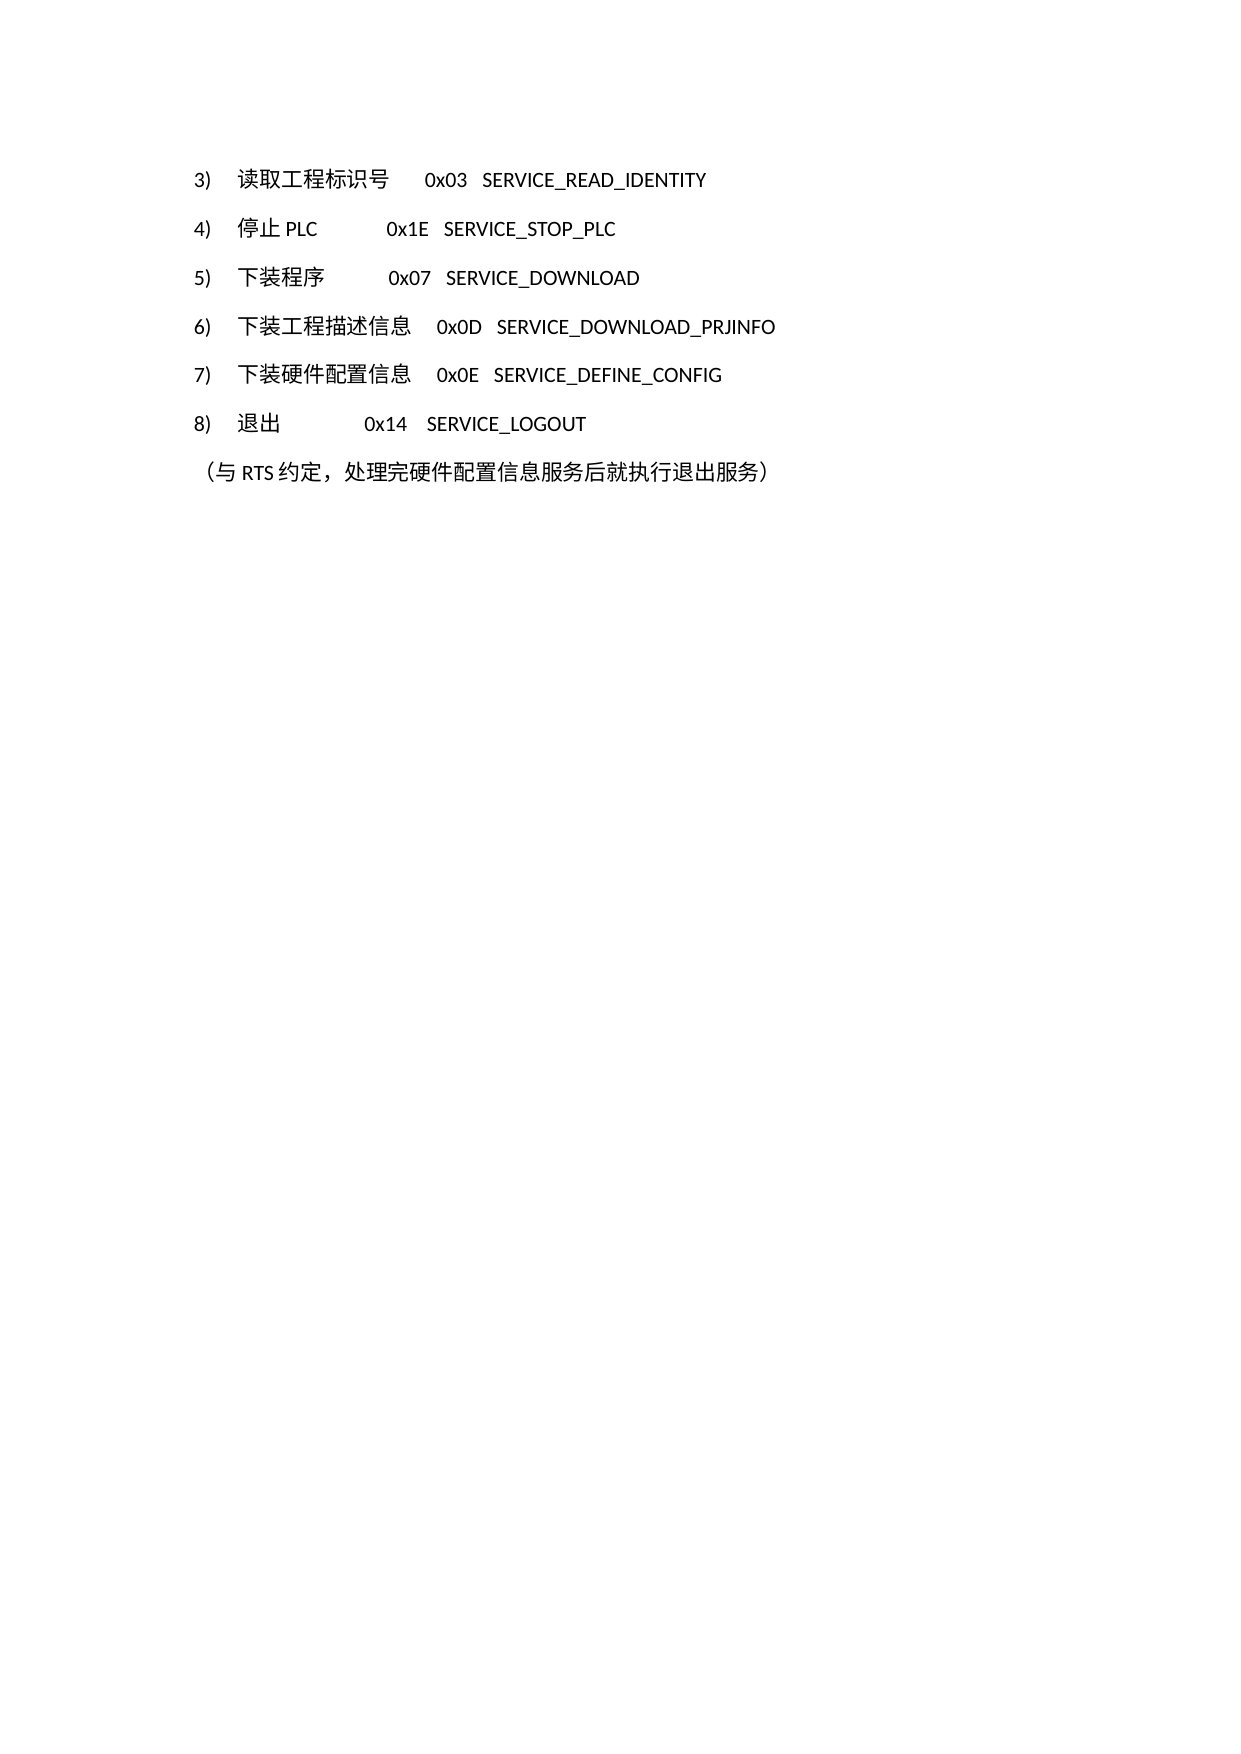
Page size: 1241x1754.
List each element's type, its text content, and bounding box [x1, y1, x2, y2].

list 读取工程标识号 0x03 SERVICE_READ_IDENTITY [193, 162, 1053, 194]
list 下装工程描述信息 0x0D SERVICE_DOWNLOAD_PRJINFO [193, 308, 1053, 341]
list 下装程序 0x07 SERVICE_DOWNLOAD [193, 259, 1053, 292]
text （与RTS约定，处理完硬件配置信息服务后就执行退出服务） [193, 454, 1053, 487]
list 停止PLC 0x1E SERVICE_STOP_PLC [193, 211, 1053, 243]
list 退出 0x14 SERVICE_LOGOUT [193, 406, 1053, 438]
list 下装硬件配置信息 0x0E SERVICE_DEFINE_CONFIG [193, 357, 1053, 389]
